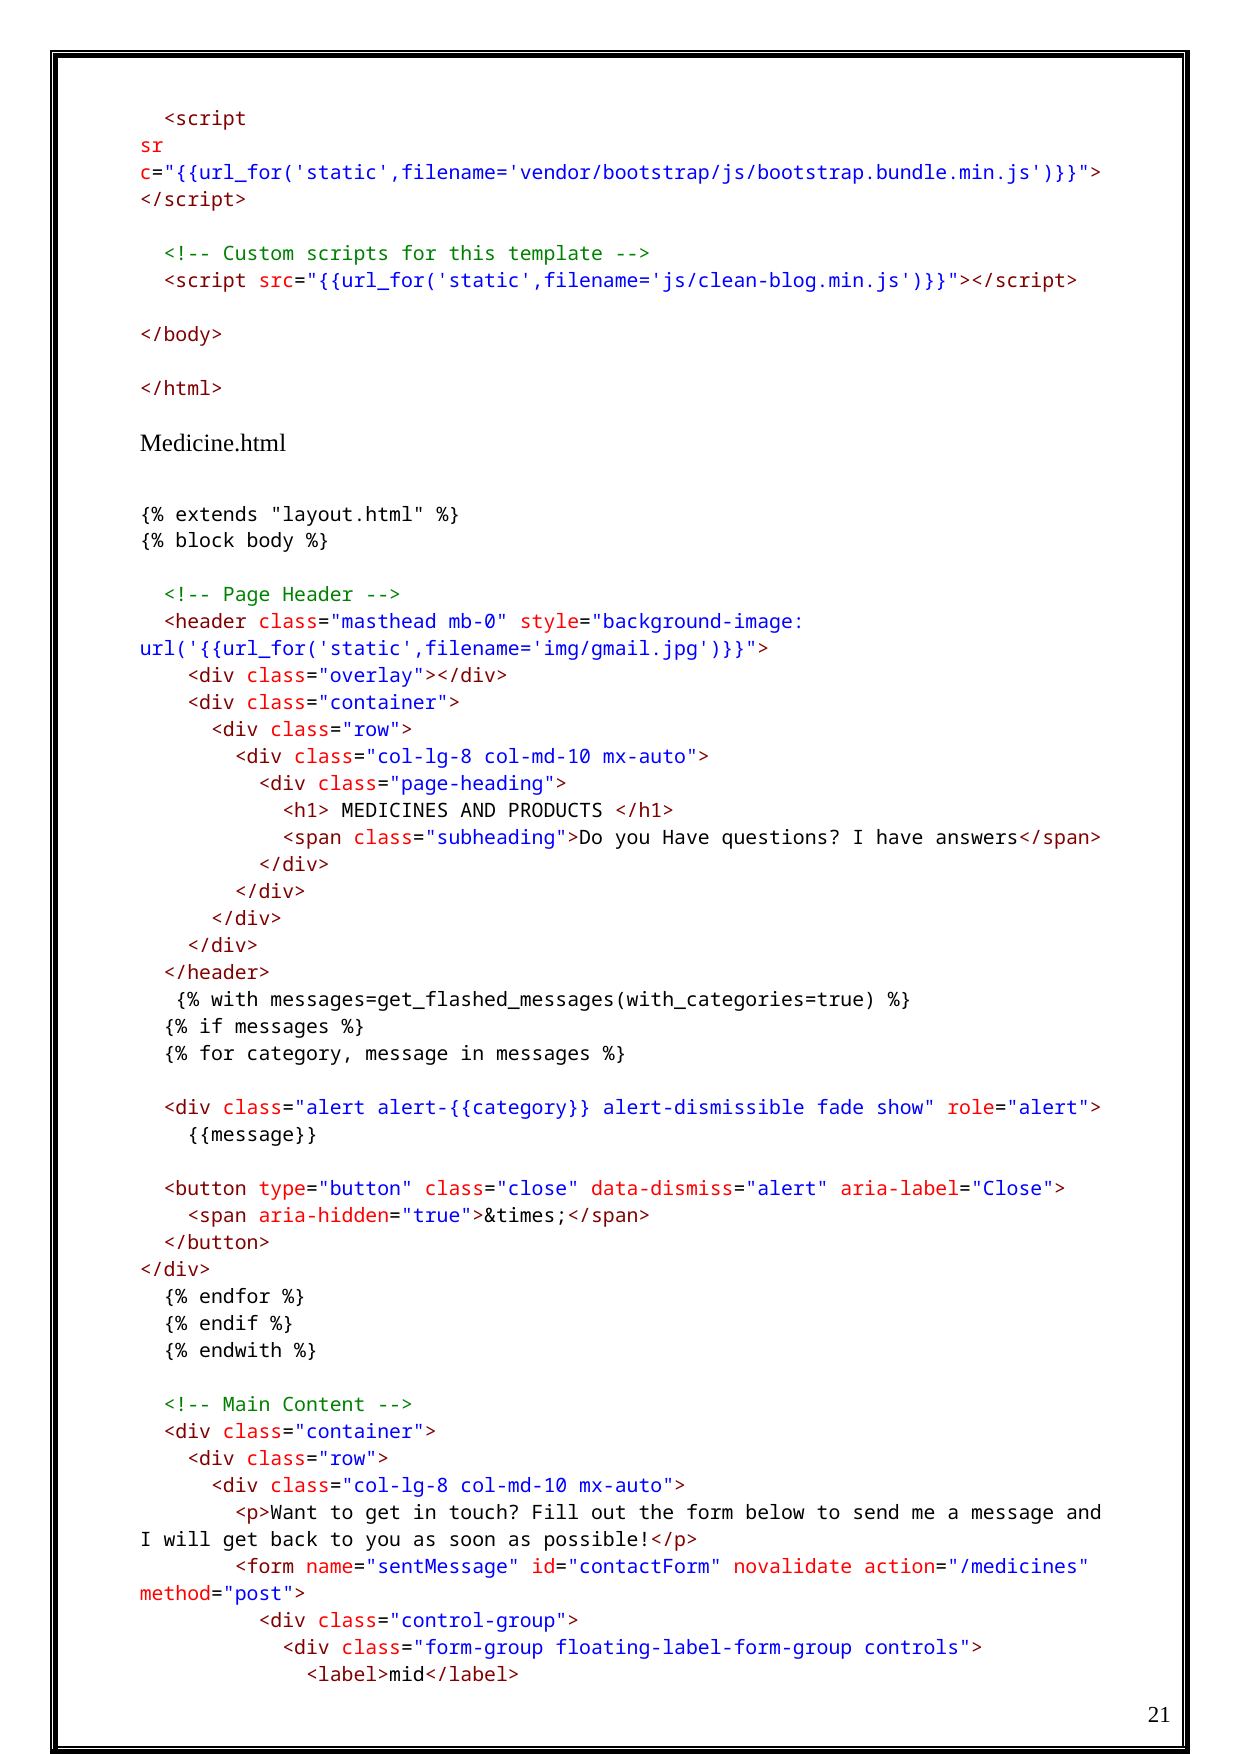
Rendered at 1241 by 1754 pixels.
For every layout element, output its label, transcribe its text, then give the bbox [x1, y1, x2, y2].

text <div class="col-lg-8 col-md-10 mx-auto"> [139, 743, 1103, 769]
text <script src="{{url_for('static',filename='js/clean-blog.min.js')}}"></script> [139, 266, 1103, 293]
text {% endwith %} [139, 1336, 1103, 1363]
text <!-- Page Header --> [139, 581, 1103, 608]
text {{message}} [139, 1120, 1103, 1147]
text <label>mid</label> [139, 1660, 1103, 1687]
text </html> [139, 374, 1103, 401]
text <div class="page-heading"> [139, 769, 1103, 797]
text </button> [139, 1228, 1103, 1255]
text <div class="col-lg-8 col-md-10 mx-auto"> [139, 1471, 1103, 1498]
text </div> [139, 851, 1103, 877]
text {% endif %} [139, 1309, 1103, 1336]
text </div> [139, 1255, 1103, 1282]
text <div class="alert alert-{{category}} alert-dismissible fade show" role="alert"> [139, 1093, 1103, 1120]
text {% if messages %} [139, 1012, 1103, 1039]
text <div class="form-group floating-label-form-group controls"> [139, 1633, 1103, 1660]
text </div> [139, 904, 1103, 931]
text {% for category, message in messages %} [139, 1039, 1103, 1066]
text <form name="sentMessage" id="contactForm" novalidate action="/medicines" method="post"> [139, 1552, 1103, 1606]
text <div class="container"> [139, 1417, 1103, 1444]
text {% block body %} [139, 527, 1103, 554]
text <button type="button" class="close" data-dismiss="alert" aria-label="Close"> [139, 1174, 1103, 1201]
text </div> [139, 931, 1103, 958]
text <script src="{{url_for('static',filename='vendor/bootstrap/js/bootstrap.bundle.min.js')}}"></script> [139, 104, 1103, 212]
text <span class="subheading">Do you Have questions? I have answers</span> [139, 823, 1103, 851]
text <div class="row"> [139, 716, 1103, 743]
text <!-- Custom scripts for this template --> [139, 239, 1103, 266]
text Medicine.html [139, 428, 1103, 457]
text </header> [139, 958, 1103, 985]
text <h1> MEDICINES AND PRODUCTS </h1> [139, 797, 1103, 823]
text <div class="container"> [139, 689, 1103, 716]
text <p>Want to get in touch? Fill out the form below to send me a message and I will get back to you as soon as possible!</p> [139, 1498, 1103, 1552]
text <div class="control-group"> [139, 1606, 1103, 1633]
text </body> [139, 320, 1103, 347]
text <div class="overlay"></div> [139, 662, 1103, 689]
text {% with messages=get_flashed_messages(with_categories=true) %} [139, 985, 1103, 1012]
text <div class="row"> [139, 1444, 1103, 1471]
text <!-- Main Content --> [139, 1390, 1103, 1417]
text {% extends "layout.html" %} [139, 500, 1103, 527]
text <span aria-hidden="true">&times;</span> [139, 1201, 1103, 1228]
text </div> [139, 877, 1103, 904]
text <header class="masthead mb-0" style="background-image: url('{{url_for('static',filename='img/gmail.jpg')}}"> [139, 608, 1103, 662]
text {% endfor %} [139, 1282, 1103, 1309]
